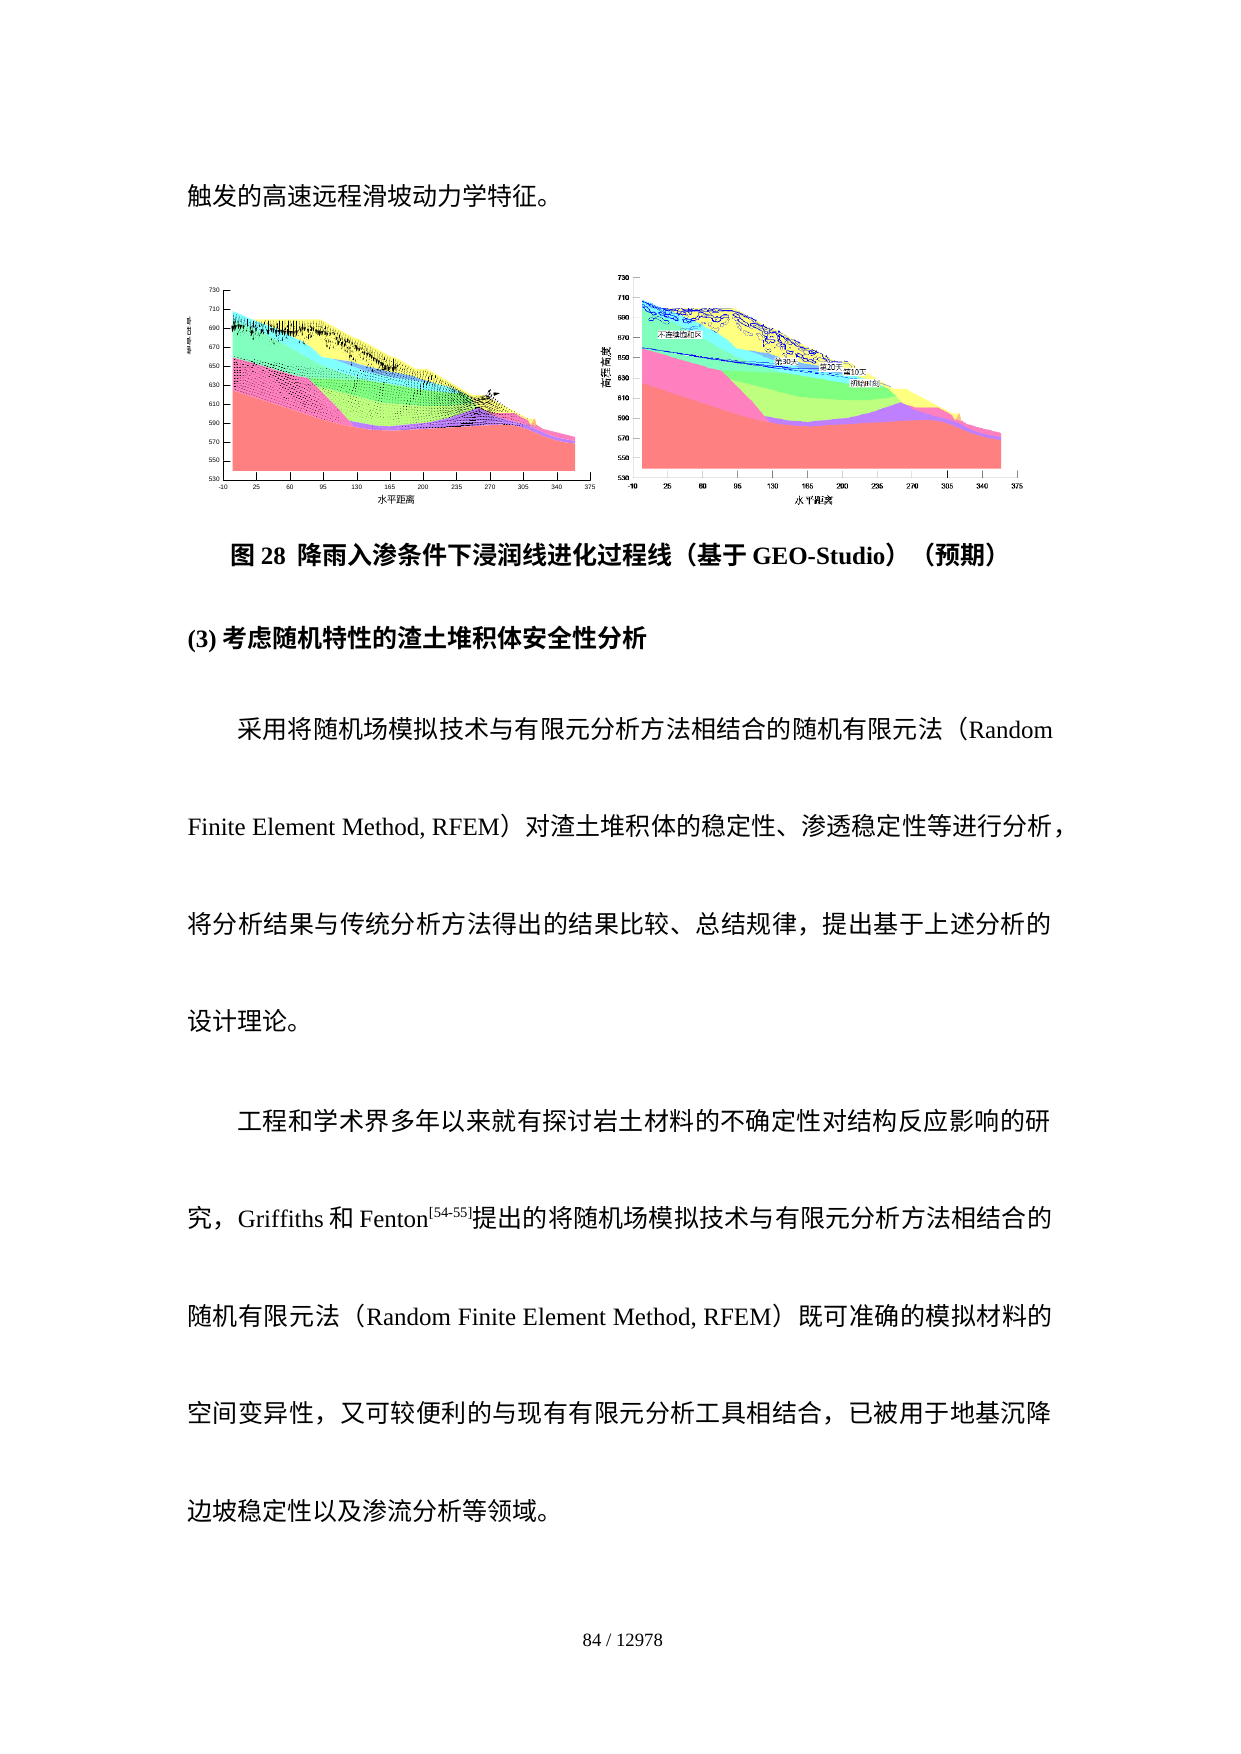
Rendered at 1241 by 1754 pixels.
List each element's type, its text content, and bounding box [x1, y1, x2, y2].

text 采用将随机场模拟技术与有限元分析方法相结合的随机有限元法（Random Finite Element Method, RFEM）对渣土堆积体的稳定性、渗透稳定性等进行分析，将分析结果与传统分析方法得出的结果比较、总结规律，提出基于上述分析的设计理论。 [187, 695, 1053, 1052]
picture [596, 275, 1024, 508]
text (3) 考虑随机特性的渣土堆积体安全性分析 [187, 604, 1053, 669]
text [187, 162, 1053, 227]
text 工程和学术界多年以来就有探讨岩土材料的不确定性对结构反应影响的研究，Griffiths和Fenton[54-55]提出的将随机场模拟技术与有限元分析方法相结合的随机有限元法（Random Finite Element Method, RFEM）既可准确的模拟材料的空间变异性，又可较便利的与现有有限元分析工具相结合，已被用于地基沉降、边坡稳定性以及渗流分析等领域。 [187, 1087, 1053, 1542]
